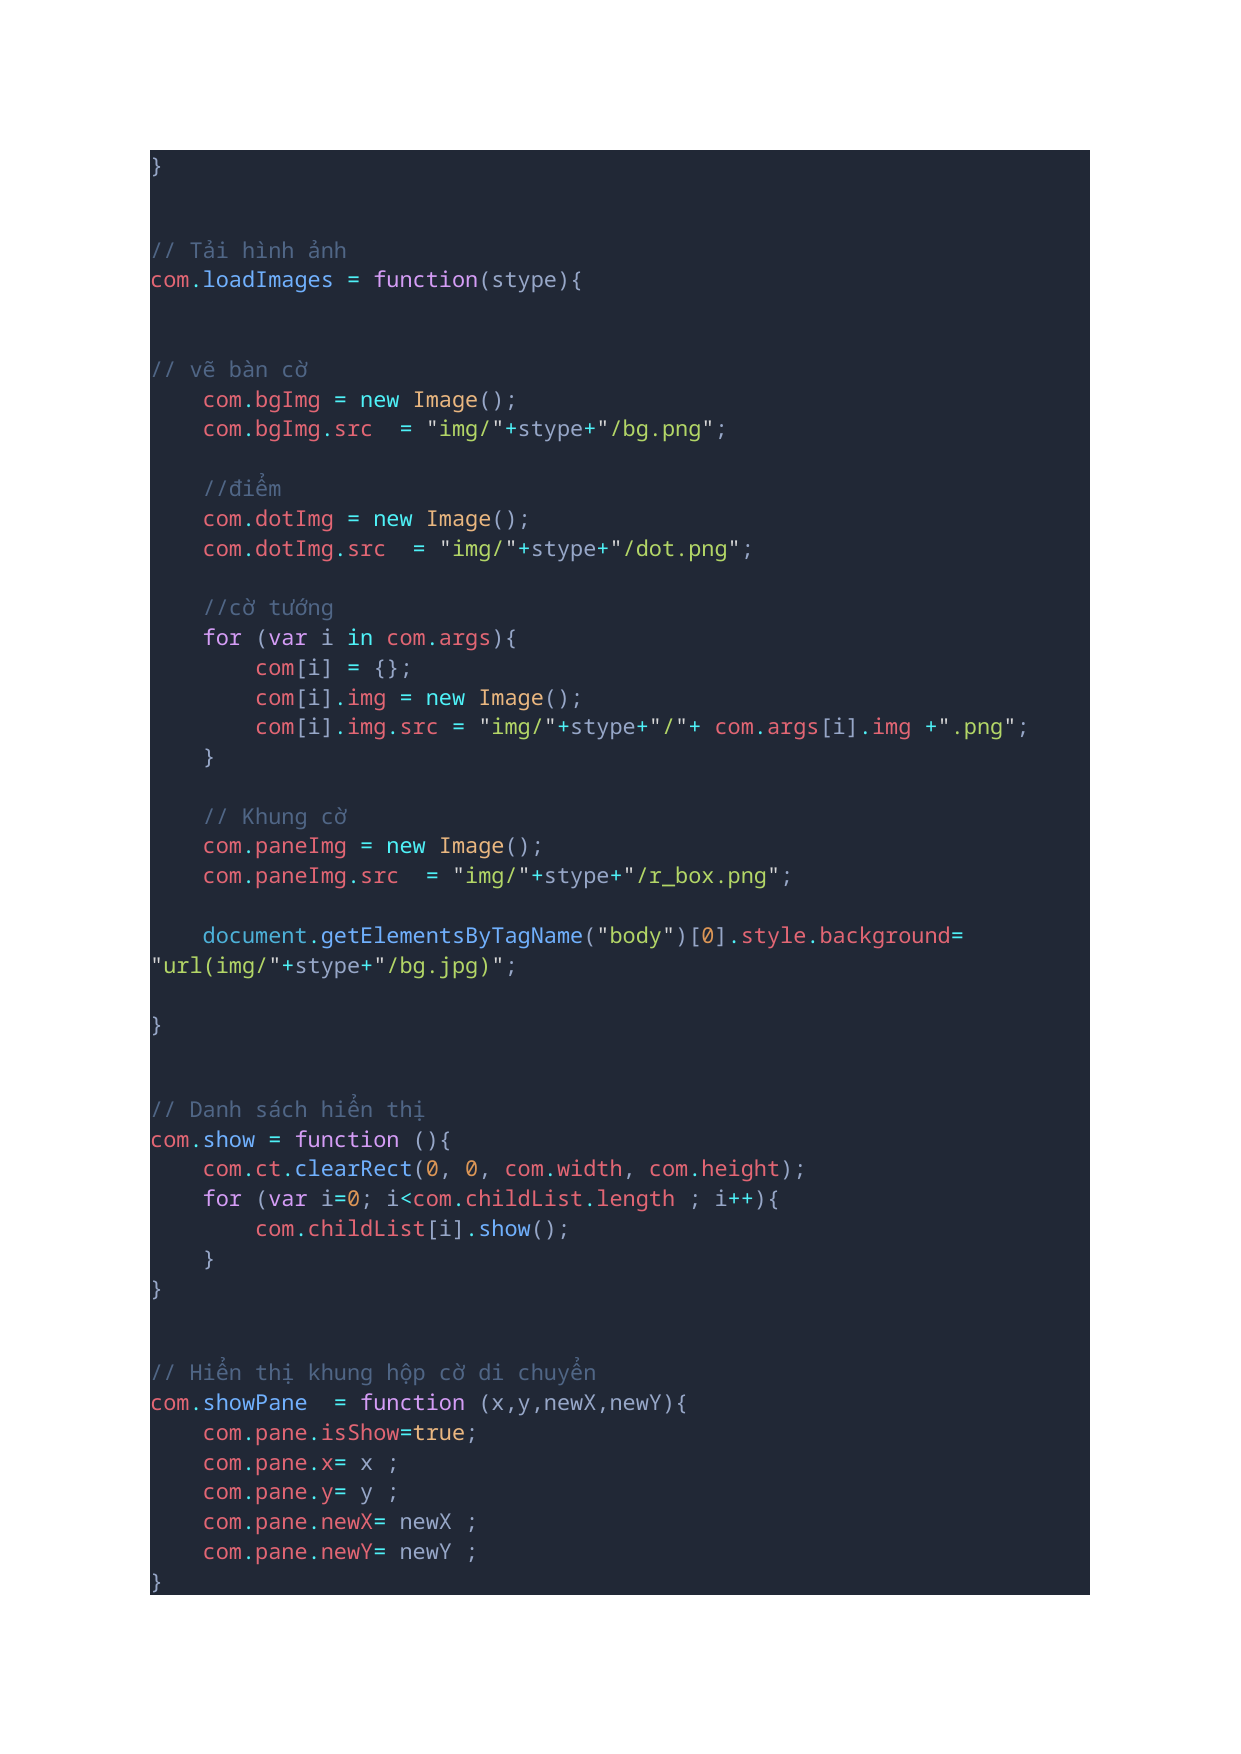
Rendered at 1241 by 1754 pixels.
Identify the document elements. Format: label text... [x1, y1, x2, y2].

text com[i].img.src = "img/"+stype+"/"+ com.args[i].img +".png"; [150, 711, 1090, 741]
text com.paneImg.src = "img/"+stype+"/r_box.png"; [150, 860, 1090, 890]
text } [150, 150, 1090, 180]
text //cờ tướng [150, 592, 1090, 622]
text } [150, 741, 1090, 771]
text } [150, 1009, 1090, 1039]
text // Danh sách hiển thị [150, 1094, 1090, 1123]
text com.childList[i].show(); [150, 1213, 1090, 1243]
text document.getElementsByTagName("body")[0].style.background= "url(img/"+stype+"/bg.jpg)"; [150, 920, 1090, 979]
text com.showPane = function (x,y,newX,newY){ [150, 1387, 1090, 1417]
text } [150, 1243, 1090, 1272]
text com.dotImg.src = "img/"+stype+"/dot.png"; [150, 532, 1090, 562]
text com.bgImg = new Image(); [150, 383, 1090, 413]
text } [150, 1566, 1090, 1595]
text com.paneImg = new Image(); [150, 830, 1090, 860]
text com.pane.y= y ; [150, 1476, 1090, 1506]
text com[i] = {}; [150, 652, 1090, 681]
text com[i].img = new Image(); [150, 681, 1090, 711]
text com.pane.newY= newY ; [150, 1536, 1090, 1566]
text //điểm [150, 473, 1090, 503]
text } [150, 1272, 1090, 1302]
text com.pane.x= x ; [150, 1446, 1090, 1476]
text com.pane.newX= newX ; [150, 1506, 1090, 1536]
text com.pane.isShow=true; [150, 1417, 1090, 1446]
text com.show = function (){ [150, 1123, 1090, 1153]
text for (var i=0; i<com.childList.length ; i++){ [150, 1183, 1090, 1213]
text // vẽ bàn cờ [150, 354, 1090, 383]
text com.bgImg.src = "img/"+stype+"/bg.png"; [150, 413, 1090, 443]
text // Hiển thị khung hộp cờ di chuyển [150, 1357, 1090, 1387]
text com.loadImages = function(stype){ [150, 264, 1090, 294]
text // Khung cờ [150, 801, 1090, 830]
text com.dotImg = new Image(); [150, 503, 1090, 532]
text for (var i in com.args){ [150, 622, 1090, 652]
text com.ct.clearRect(0, 0, com.width, com.height); [150, 1153, 1090, 1183]
text // Tải hình ảnh [150, 234, 1090, 264]
